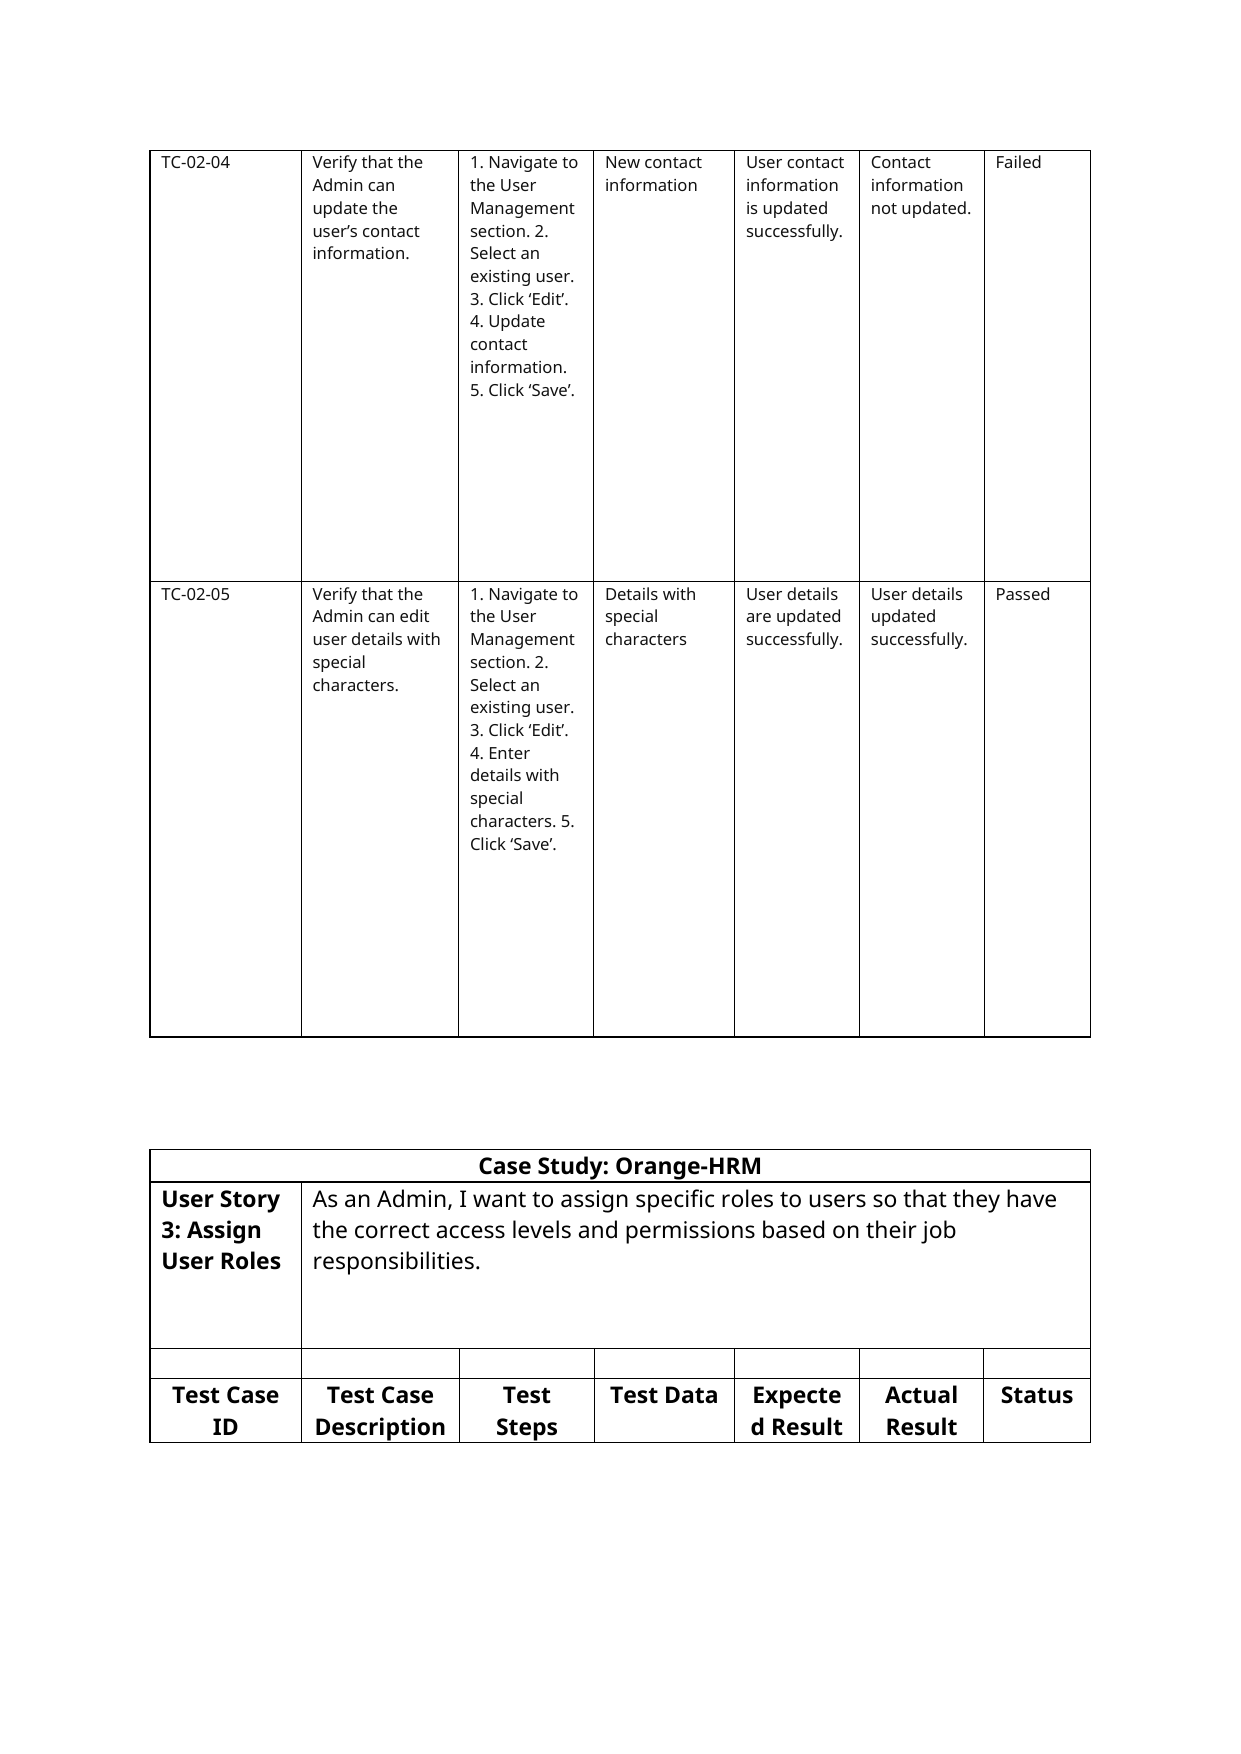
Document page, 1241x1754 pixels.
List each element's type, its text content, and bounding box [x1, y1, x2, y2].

table_cell User details updated successfully. [860, 582, 984, 1036]
table_cell [860, 1349, 983, 1378]
table_cell [595, 1349, 734, 1378]
table_cell [302, 1349, 459, 1378]
table_cell User contact information is updated successfully. [735, 151, 859, 581]
table_cell Contact information not updated. [860, 151, 984, 581]
table_cell Passed [985, 582, 1090, 1036]
table_cell Test Case ID [151, 1379, 301, 1442]
table_cell Test Data [595, 1379, 734, 1442]
table_cell Expected Result [735, 1379, 859, 1442]
table_cell [735, 1349, 859, 1378]
table_cell [151, 1349, 301, 1378]
table_header Case Study: Orange-HRM [151, 1150, 1090, 1181]
table_cell Status [984, 1379, 1090, 1442]
table_cell Actual Result [860, 1379, 983, 1442]
table_cell [460, 1349, 594, 1378]
table_cell TC-02-04 [151, 151, 301, 581]
table_cell 1. Navigate to the User Management section. 2. Select an existing user. 3. Click ‘Edit’. 4. Enter details with special characters. 5. Click ‘Save’. [459, 582, 593, 1036]
table_cell As an Admin, I want to assign specific roles to users so that they have the correct access levels and permissions based on their job responsibilities. [302, 1183, 1090, 1348]
table_cell [984, 1349, 1090, 1378]
table_cell User details are updated successfully. [735, 582, 859, 1036]
table_cell Failed [985, 151, 1090, 581]
table_cell Details with special characters [594, 582, 734, 1036]
table_cell User Story 3: Assign User Roles [151, 1183, 301, 1348]
table_cell Verify that the Admin can edit user details with special characters. [302, 582, 458, 1036]
table_cell 1. Navigate to the User Management section. 2. Select an existing user. 3. Click ‘Edit’. 4. Update contact information. 5. Click ‘Save’. [459, 151, 593, 581]
table_cell New contact information [594, 151, 734, 581]
table_cell Test Steps [460, 1379, 594, 1442]
table_cell Verify that the Admin can update the user’s contact information. [302, 151, 458, 581]
table_cell TC-02-05 [151, 582, 301, 1036]
table_cell Test Case Description [302, 1379, 459, 1442]
